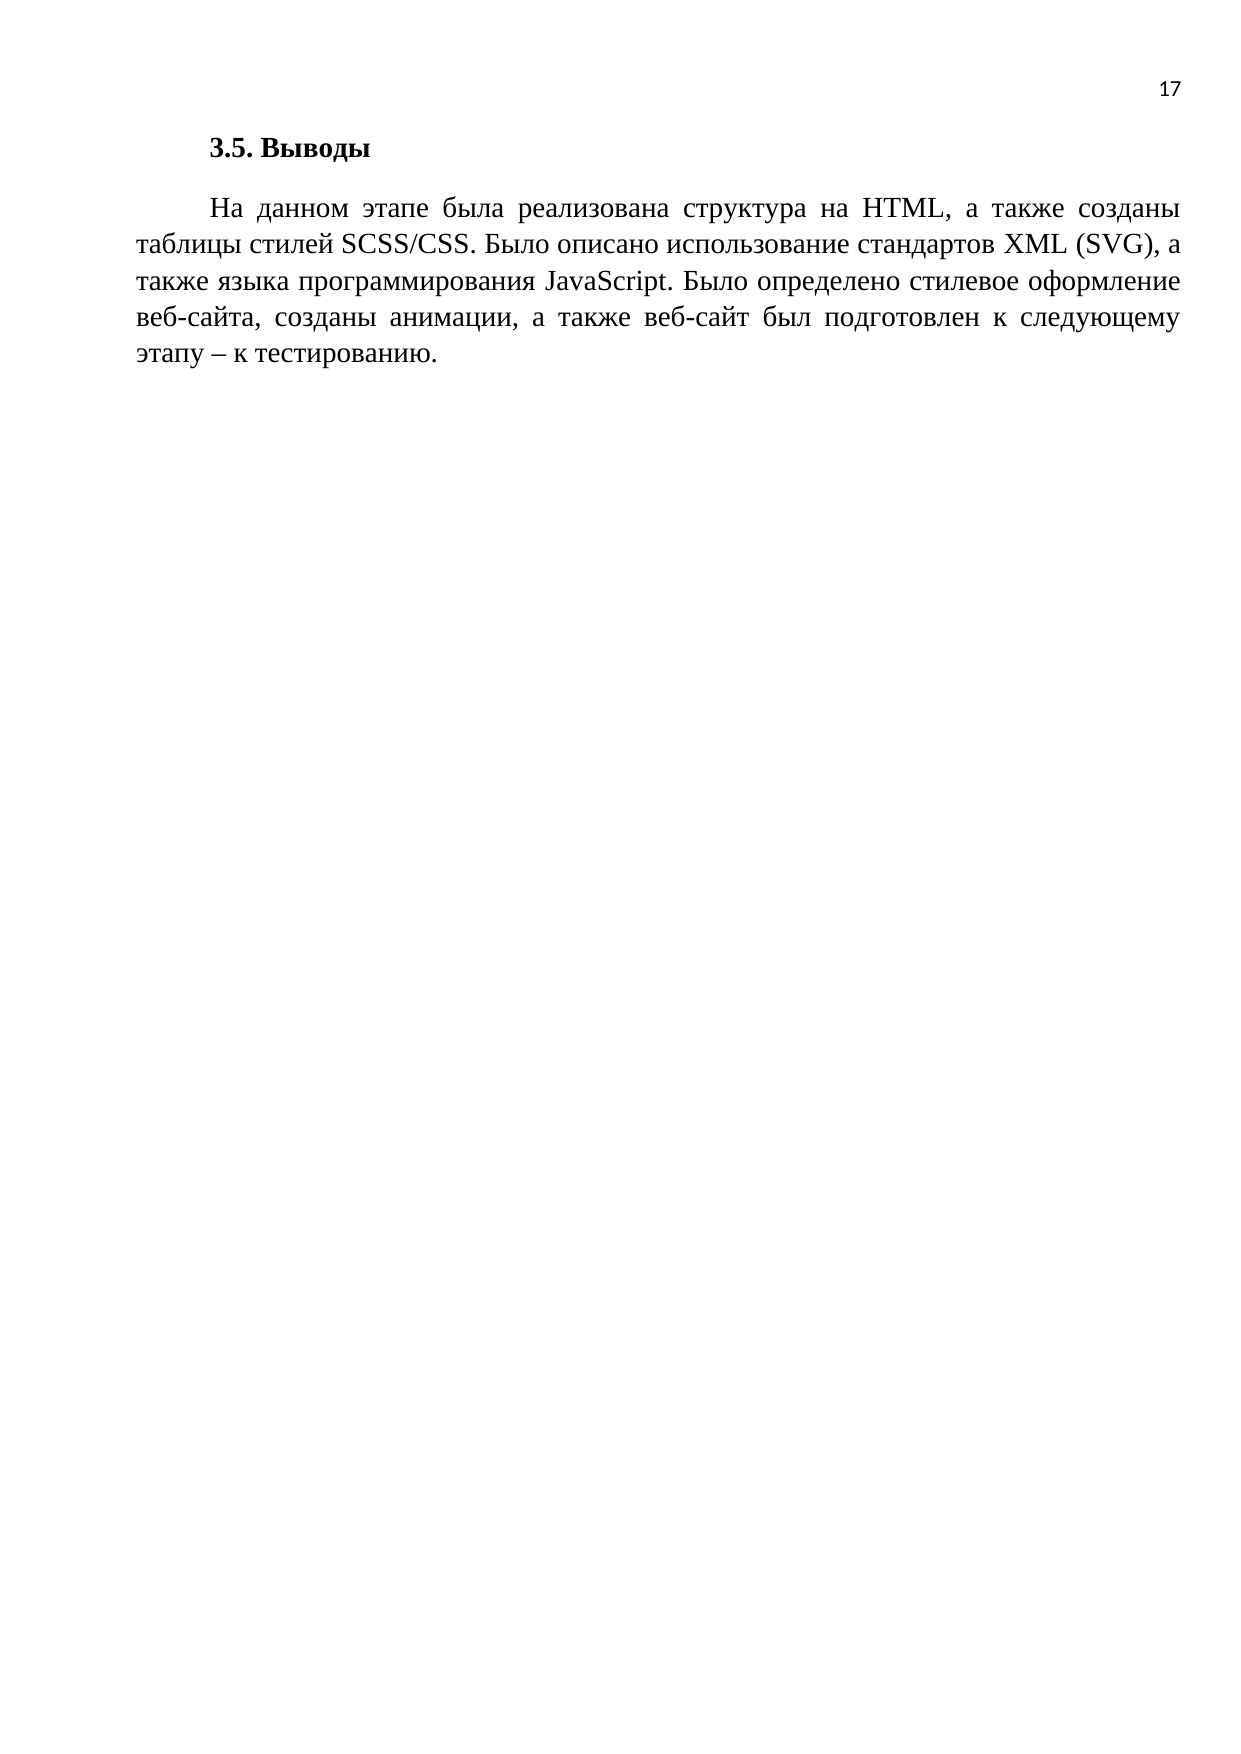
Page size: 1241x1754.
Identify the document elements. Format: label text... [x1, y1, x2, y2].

subtitle 3.5. Выводы [136, 130, 1181, 163]
text На данном этапе была реализована структура на HTML, а также созданы таблицы стилей SCSS/CSS. Было описано использование стандартов XML (SVG), а также языка программирования JavaScript. Было определено стилевое оформление веб-сайта, созданы анимации, а также веб-сайт был подготовлен к следующему этапу – к тестированию. [136, 190, 1181, 368]
